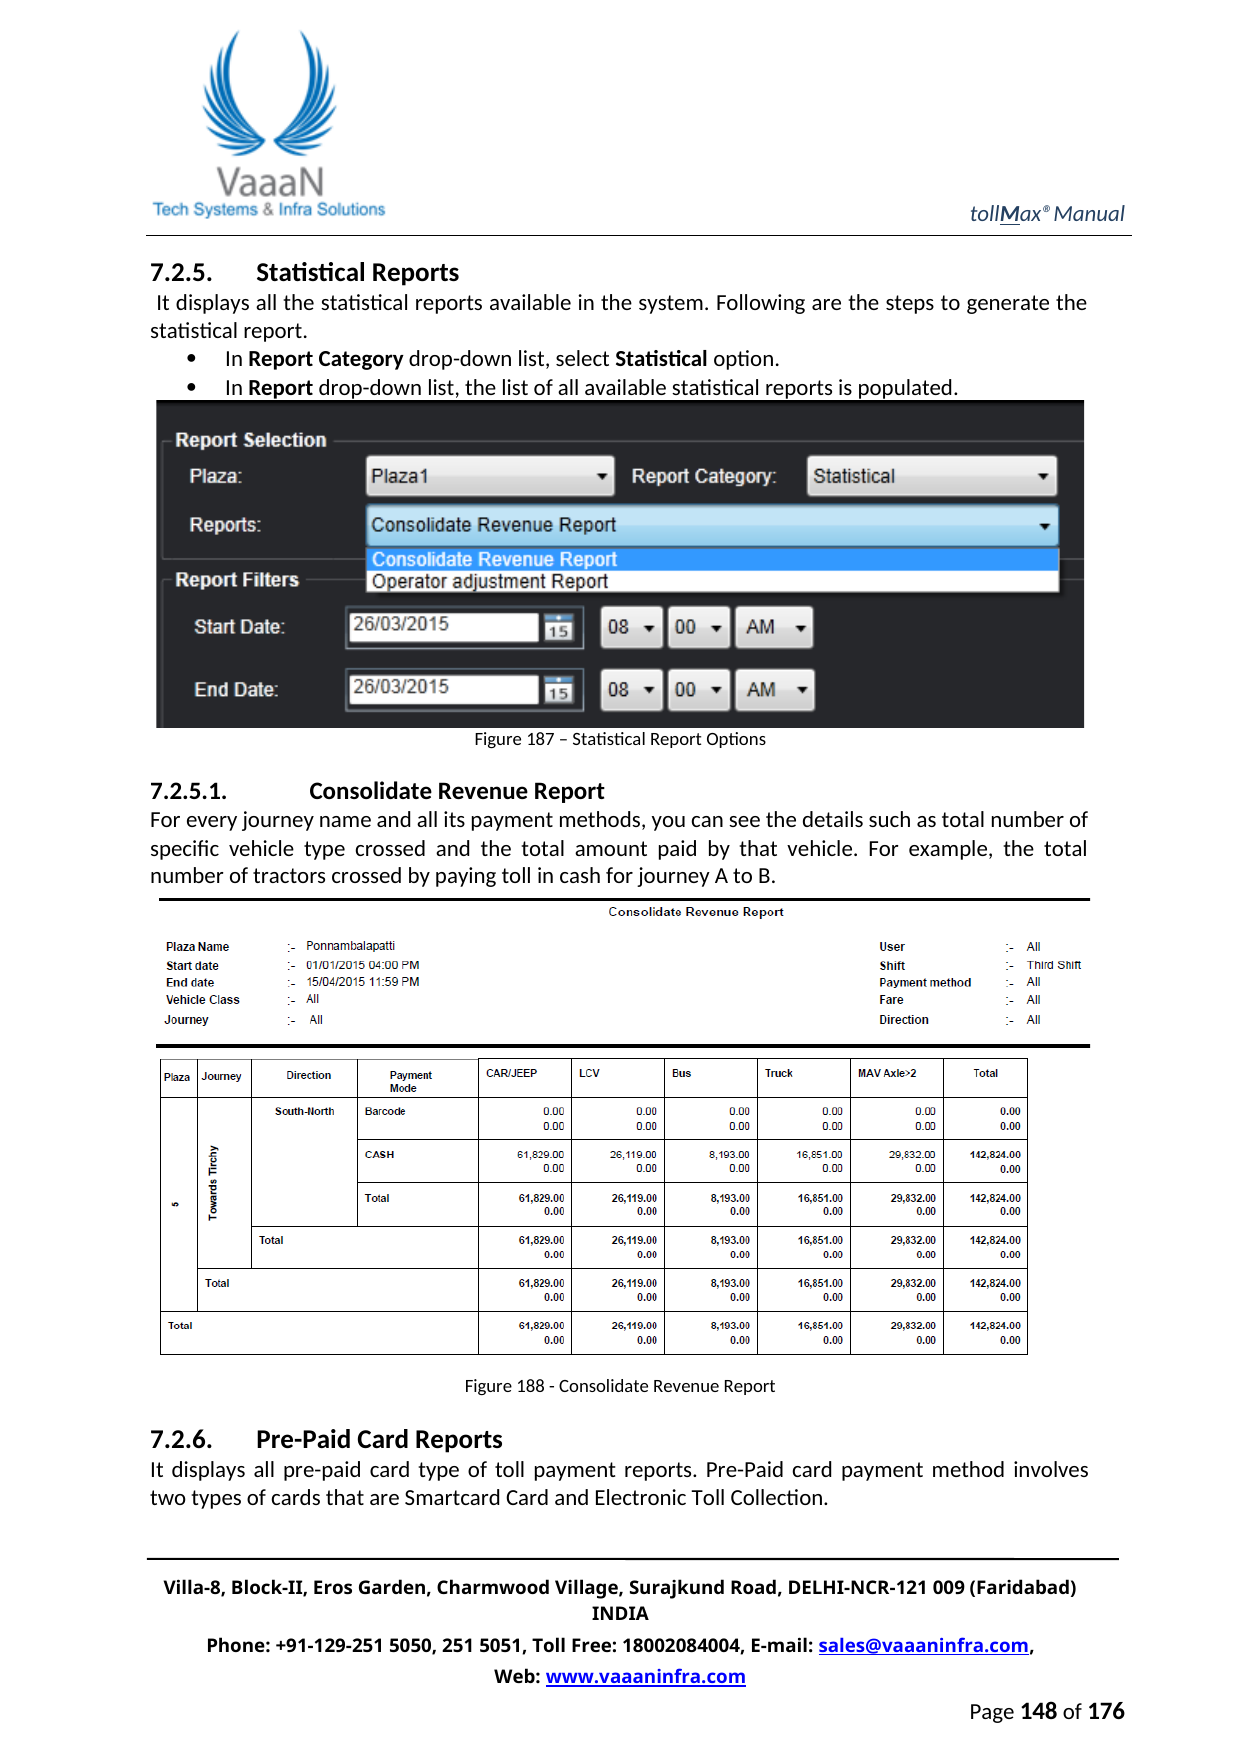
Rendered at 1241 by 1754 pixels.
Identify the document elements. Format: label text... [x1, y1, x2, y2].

text It displays all pre-paid card type of toll payment reports. Pre-Paid card payment method involves two types of cards that are Smartcard Card and Electronic Toll Collection. [150, 1455, 1090, 1511]
text Figure 188 - Consolidate Revenue Report [150, 1375, 1090, 1397]
subtitle Statistical Reports [150, 256, 1090, 288]
text For every journey name and all its payment methods, you can see the details such as total number of specific vehicle type crossed and the total amount paid by that vehicle. For example, the total number of tractors crossed by paying toll in cash for journey A to B. [150, 806, 1090, 889]
picture [156, 400, 1085, 728]
text It displays all the statistical reports available in the system. Following are the steps to generate the statistical report. [150, 288, 1090, 344]
picture [150, 889, 1091, 1375]
picture [150, 28, 389, 222]
list In Report drop-down list, the list of all available statistical reports is populated. [187, 373, 1090, 401]
text Figure 187 – Statistical Report Options [150, 727, 1090, 750]
list In Report Category drop-down list, select Statistical option. [187, 344, 1090, 373]
list Consolidate Revenue Report [150, 775, 1090, 806]
subtitle Pre-Paid Card Reports [150, 1422, 1090, 1455]
